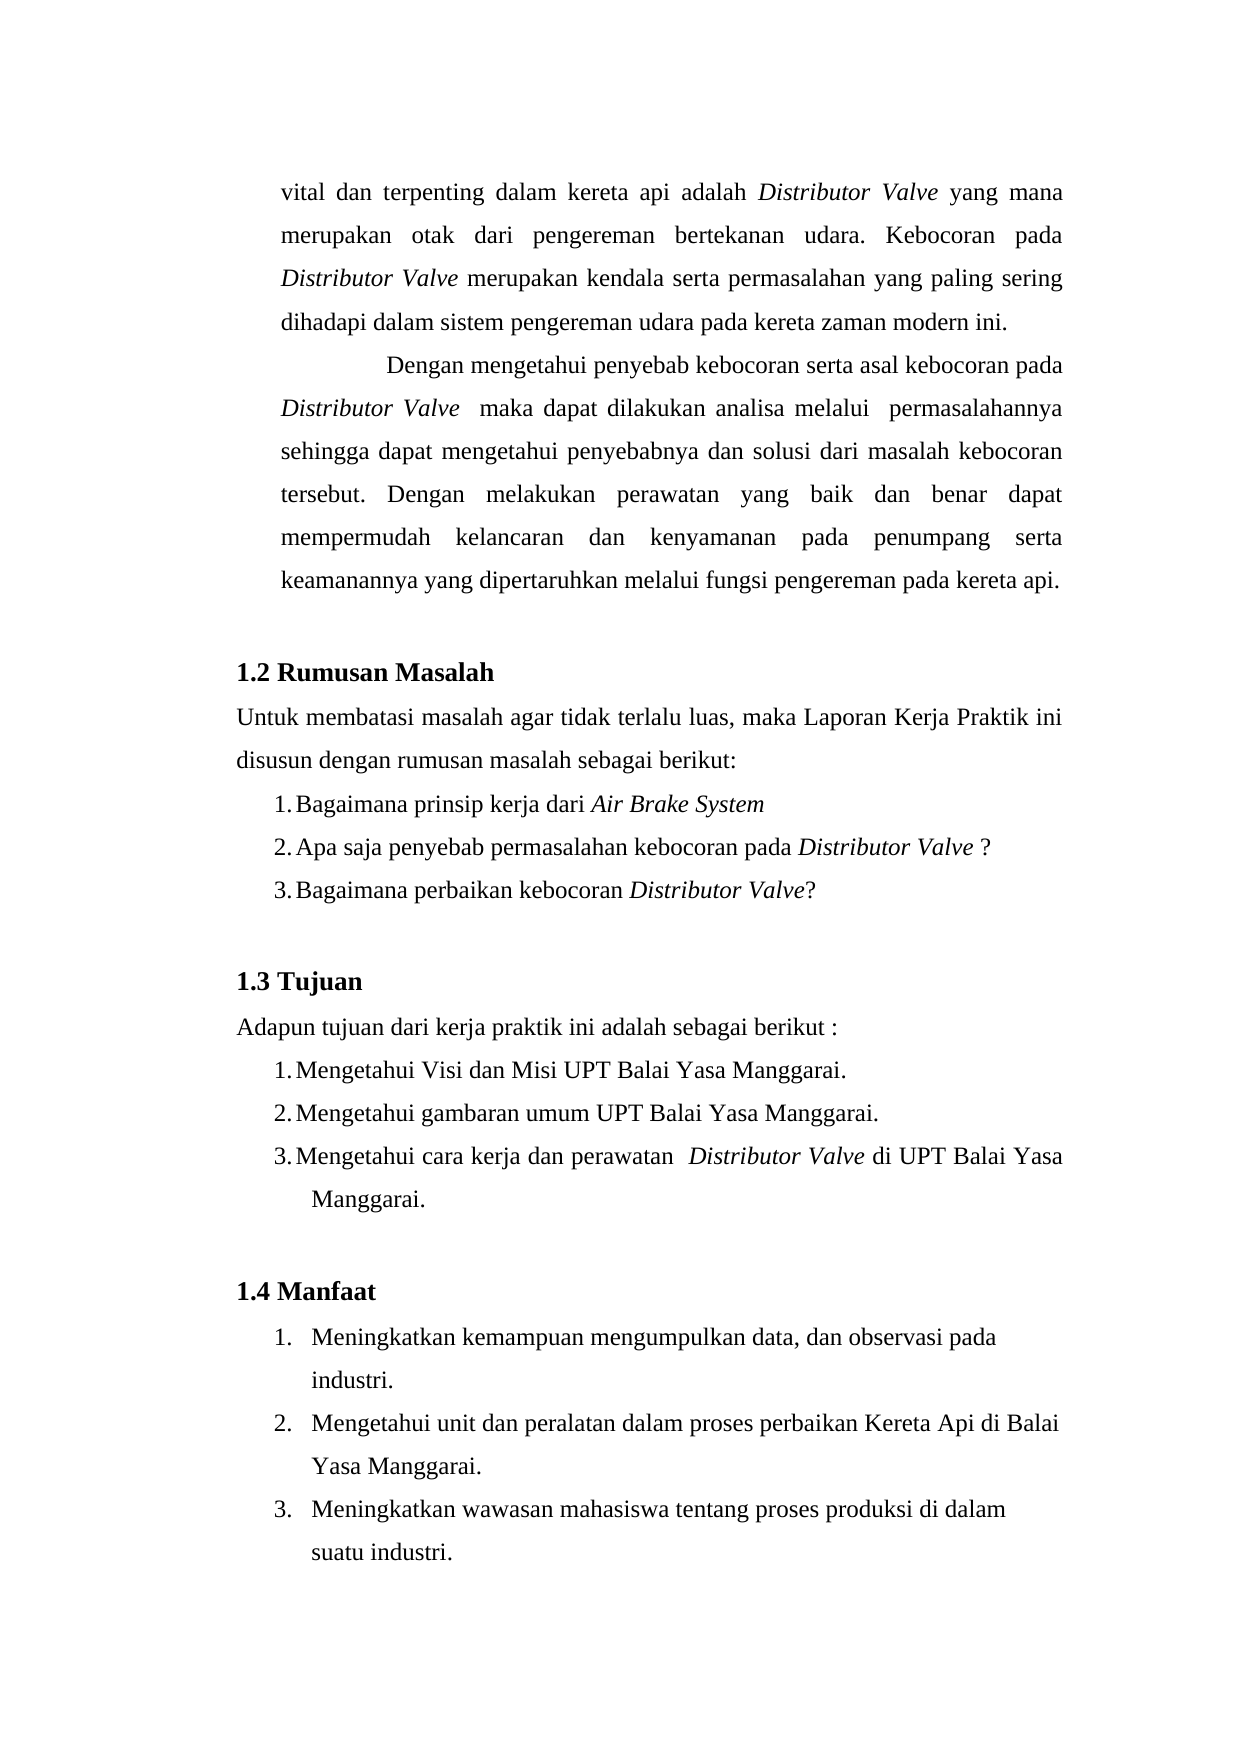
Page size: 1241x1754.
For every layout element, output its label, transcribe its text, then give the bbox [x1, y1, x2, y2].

list Mengetahui unit dan peralatan dalam proses perbaikan Kereta Api di Balai Yasa Manggarai. [274, 1408, 1063, 1480]
list Bagaimana perbaikan kebocoran Distributor Valve? [274, 875, 1063, 904]
text Dengan mengetahui penyebab kebocoran serta asal kebocoran pada Distributor Valve maka dapat dilakukan analisa melalui permasalahannya sehingga dapat mengetahui penyebabnya dan solusi dari masalah kebocoran tersebut. Dengan melakukan perawatan yang baik dan benar dapat mempermudah kelancaran dan kenyamanan pada penumpang serta keamanannya yang dipertaruhkan melalui fungsi pengereman pada kereta api. [281, 350, 1063, 594]
subtitle 1.4 Manfaat [236, 1275, 1063, 1306]
subtitle 1.3 Tujuan [236, 965, 1063, 996]
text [281, 177, 1063, 335]
subtitle 1.2 Rumusan Masalah [236, 656, 1063, 687]
list Bagaimana prinsip kerja dari Air Brake System [274, 789, 1063, 817]
list Mengetahui Visi dan Misi UPT Balai Yasa Manggarai. [274, 1055, 1063, 1084]
list Apa saja penyebab permasalahan kebocoran pada Distributor Valve ? [274, 832, 1063, 861]
list Meningkatkan kemampuan mengumpulkan data, dan observasi pada industri. [274, 1322, 1063, 1393]
text Untuk membatasi masalah agar tidak terlalu luas, maka Laporan Kerja Praktik ini disusun dengan rumusan masalah sebagai berikut: [236, 702, 1063, 774]
list Mengetahui gambaran umum UPT Balai Yasa Manggarai. [274, 1098, 1063, 1127]
text Adapun tujuan dari kerja praktik ini adalah sebagai berikut : [236, 1012, 1063, 1041]
list Meningkatkan wawasan mahasiswa tentang proses produksi di dalam suatu industri. [274, 1494, 1063, 1566]
list Mengetahui cara kerja dan perawatan Distributor Valve di UPT Balai Yasa Manggarai. [274, 1141, 1063, 1213]
